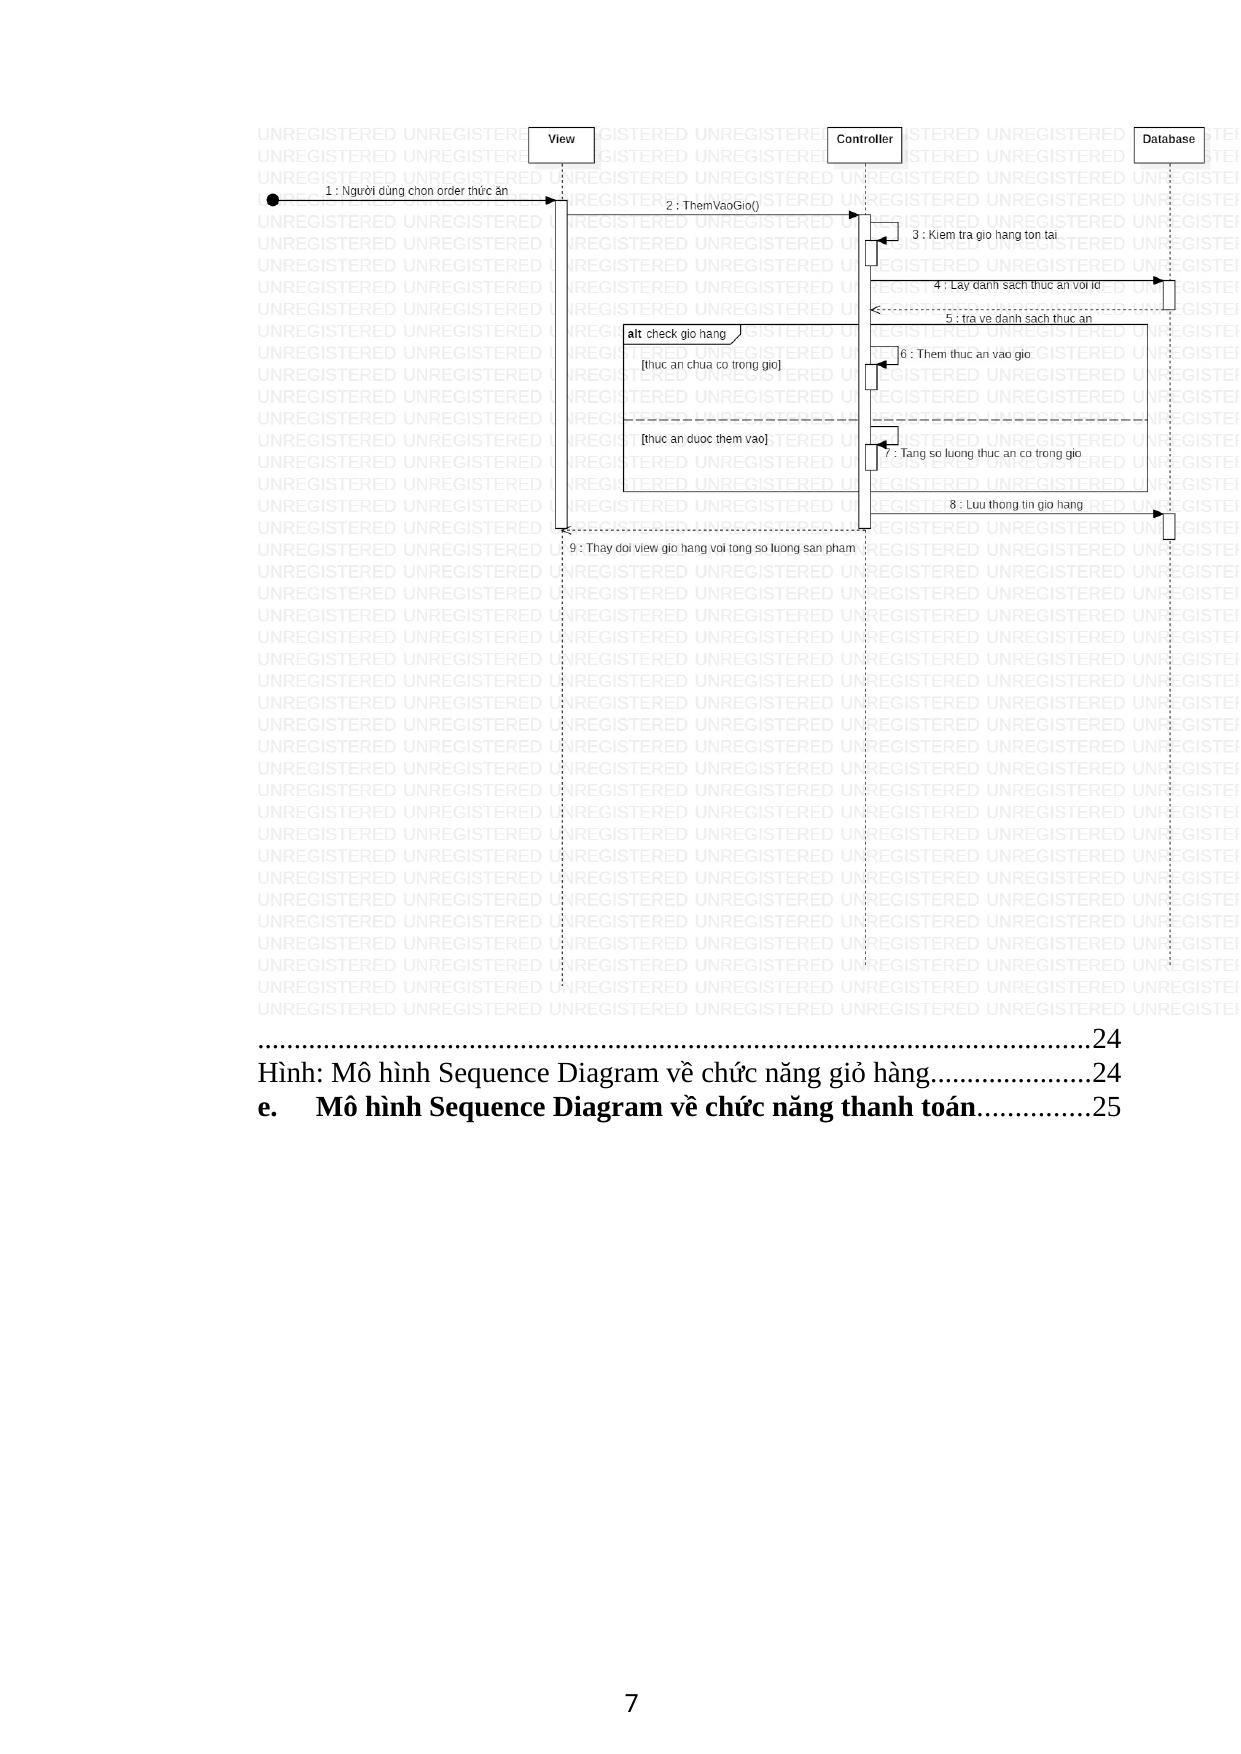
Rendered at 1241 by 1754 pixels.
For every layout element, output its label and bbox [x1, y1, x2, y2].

picture [257, 118, 1239, 1022]
